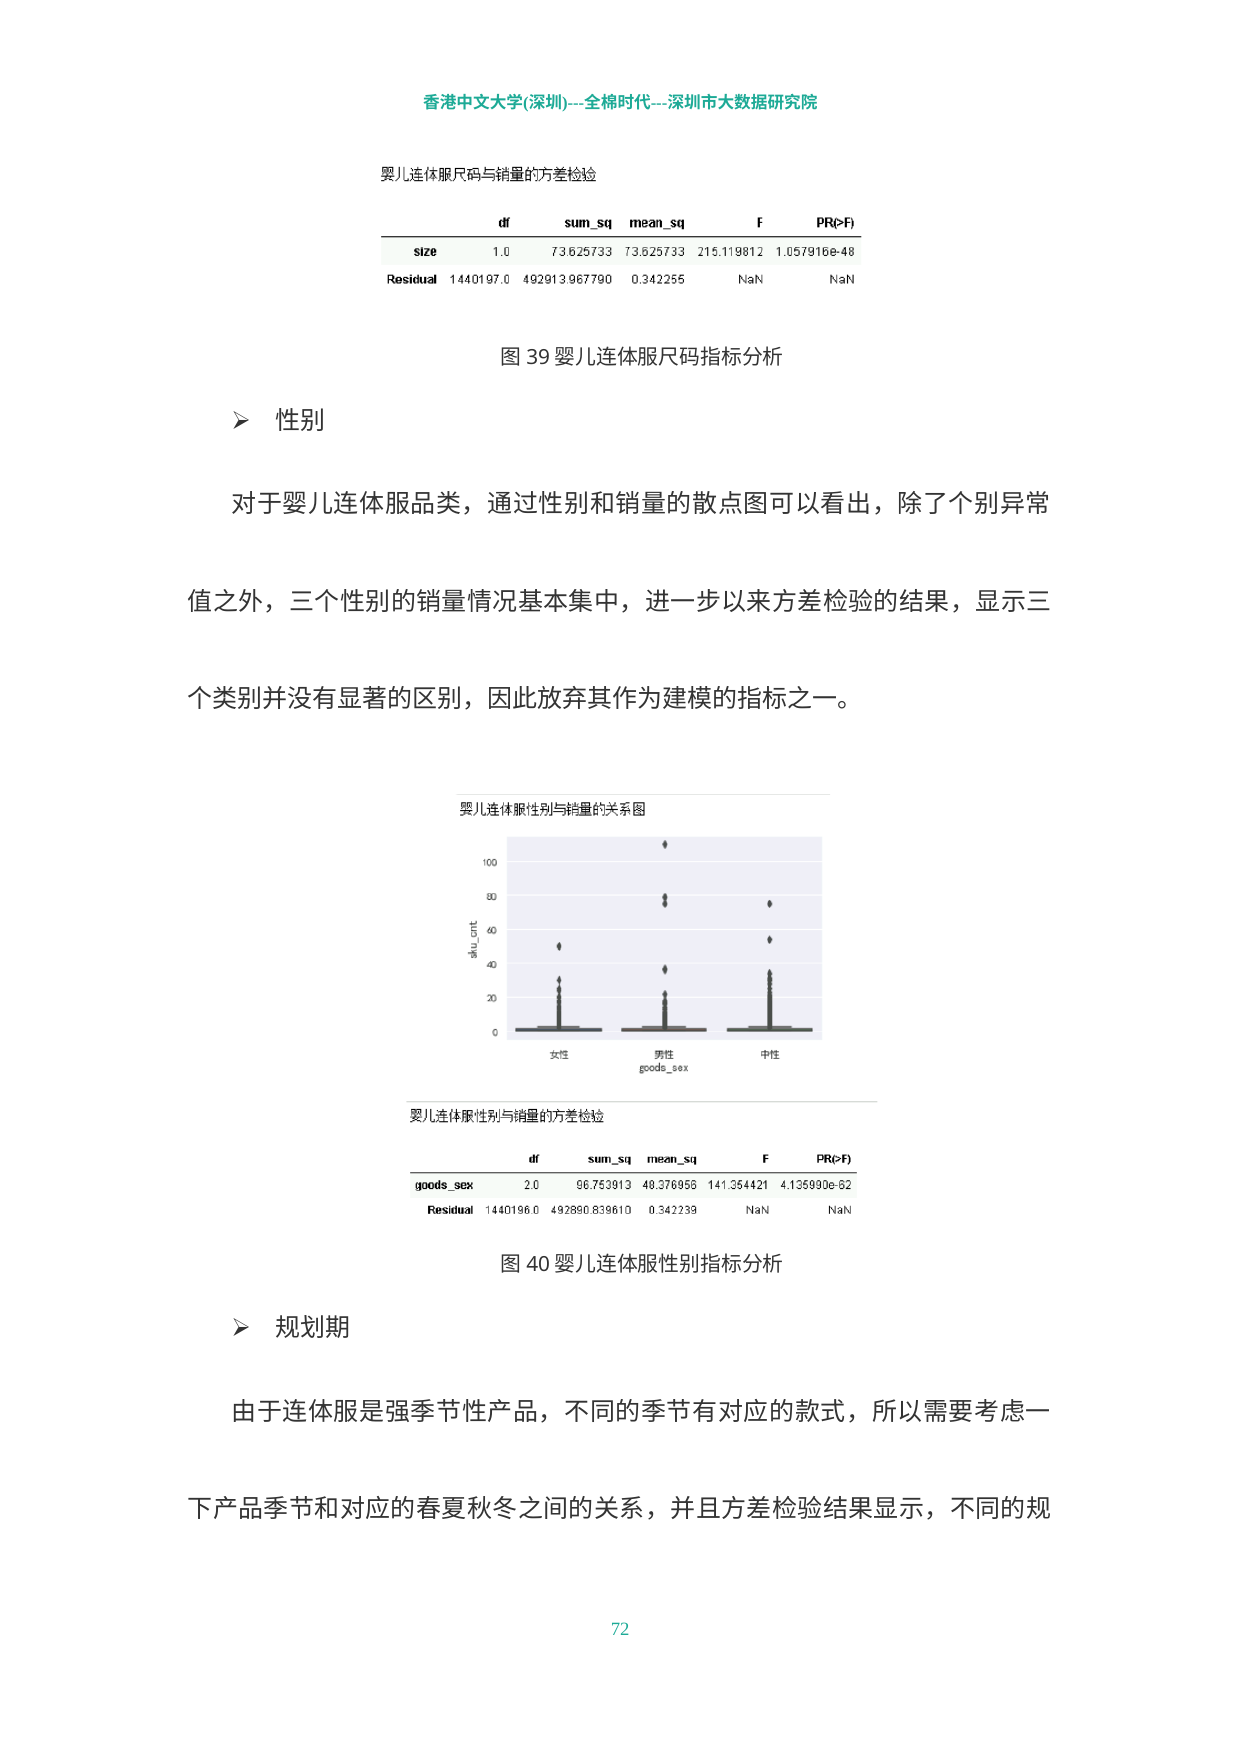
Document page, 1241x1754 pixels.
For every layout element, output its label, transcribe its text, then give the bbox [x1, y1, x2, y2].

text 图 39 婴儿连体服尺码指标分析 [231, 339, 1053, 371]
picture [374, 162, 866, 299]
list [187, 1377, 1053, 1539]
list 规划期 [231, 1293, 1053, 1358]
picture [453, 794, 830, 1075]
list 对于婴儿连体服品类，通过性别和销量的散点图可以看出，除了个别异常值之外，三个性别的销量情况基本集中，进一步以来方差检验的结果，显示三个类别并没有显著的区别，因此放弃其作为建模的指标之一。 [187, 469, 1053, 729]
text 图 40 婴儿连体服性别指标分析 [231, 1246, 1053, 1278]
list 性别 [231, 386, 1053, 451]
picture [406, 1101, 878, 1230]
